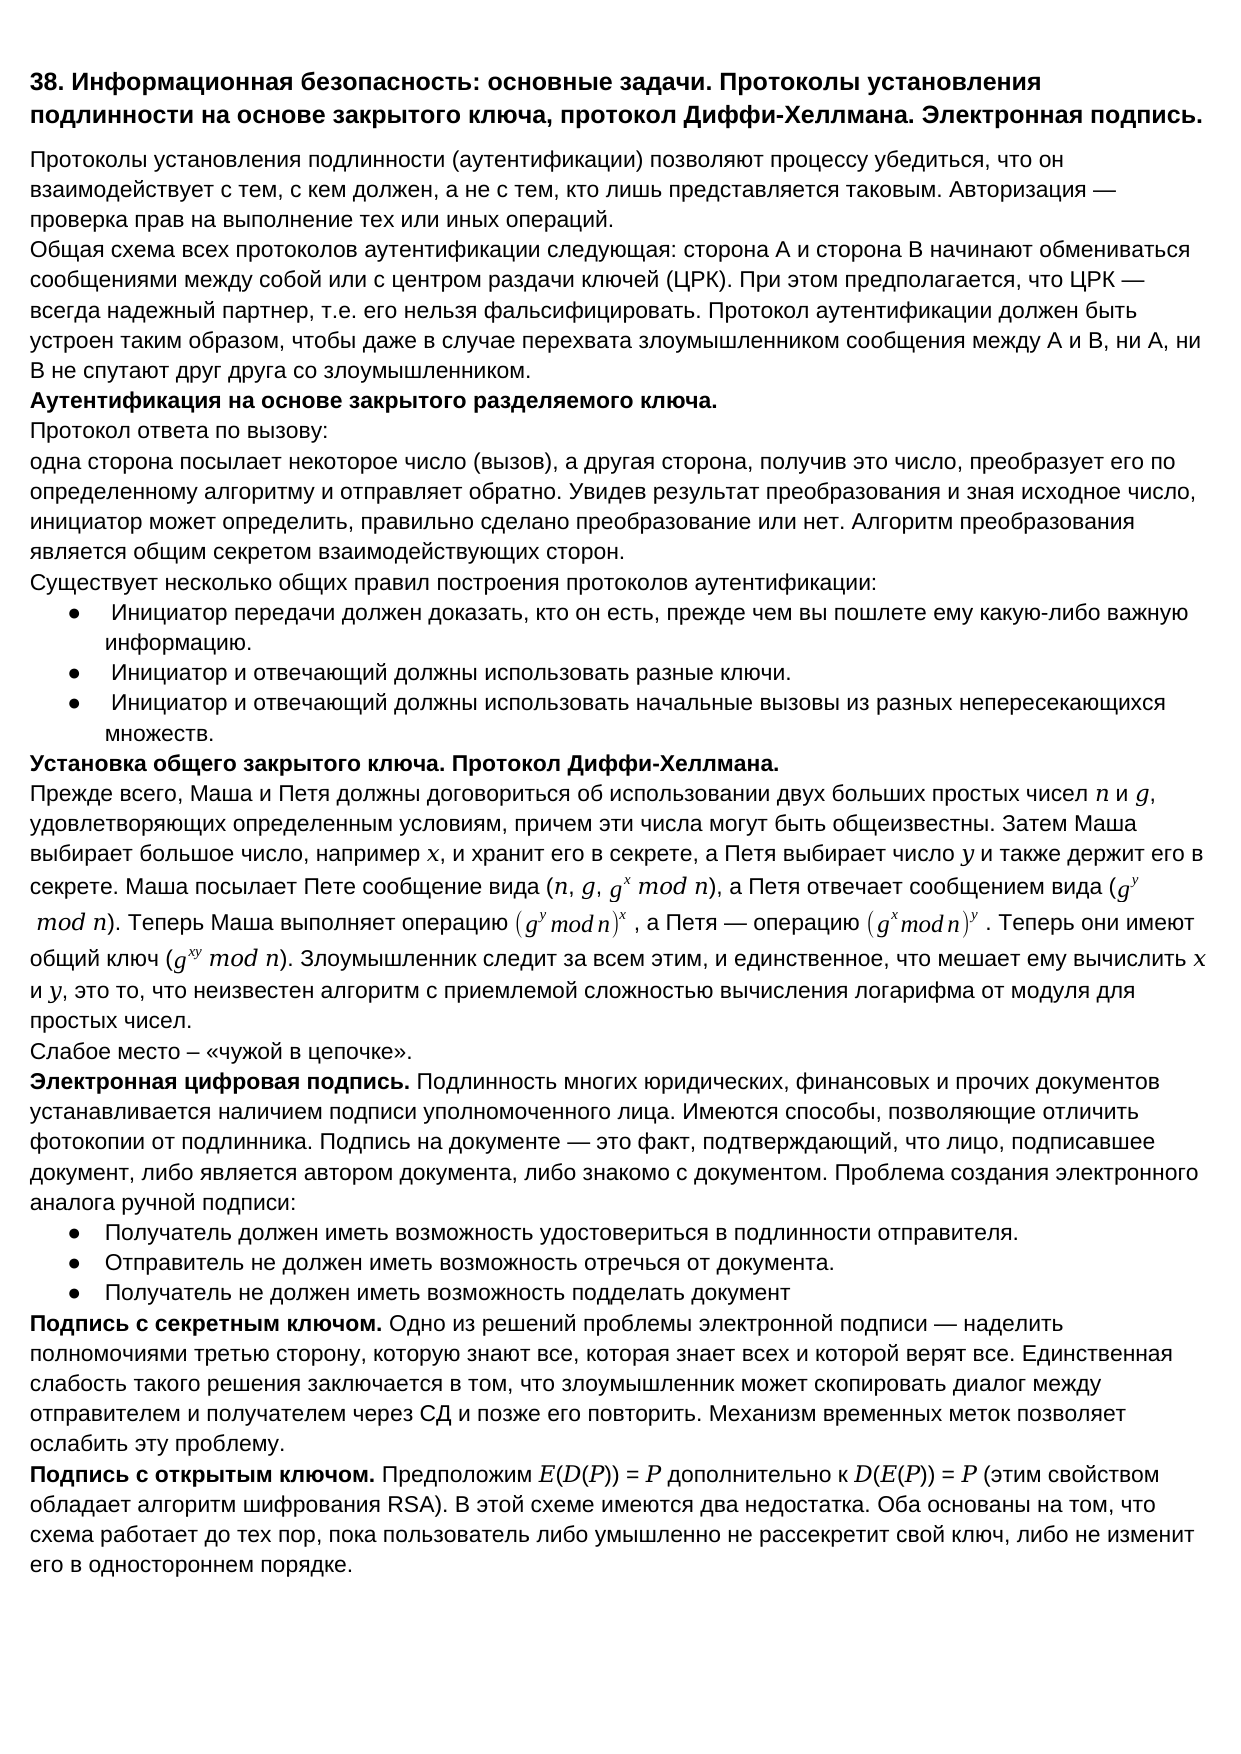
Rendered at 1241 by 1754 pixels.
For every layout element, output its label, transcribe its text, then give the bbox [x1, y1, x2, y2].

list Получатель не должен иметь возможность подделать документ [67, 1279, 1211, 1306]
text Слабое место – «чужой в цепочке». [29, 1038, 1211, 1064]
text Аутентификация на основе закрытого разделяемого ключа. [29, 387, 1211, 413]
text Общая схема всех протоколов аутентификации следующая: сторона А и сторона В начинают обмениваться сообщениями между собой или с центром раздачи ключей (ЦРК). При этом предполагается, что ЦРК — всегда надежный партнер, т.е. его нельзя фальсифицировать. Протокол аутентификации должен быть устроен таким образом, чтобы даже в случае перехвата злоумышленником сообщения между А и В, ни А, ни В не спутают друг друга со злоумышленником. [29, 236, 1211, 383]
text одна сторона посылает некоторое число (вызов), а другая сторона, получив это число, преобразует его по определенному алгоритму и отправляет обратно. Увидев результат преобразования и зная исходное число, инициатор может определить, правильно сделано преобразование или нет. Алгоритм преобразования является общим секретом взаимодействующих сторон. [29, 448, 1211, 564]
list Получатель должен иметь возможность удостовериться в подлинности отправителя. [67, 1219, 1211, 1245]
text Подпись с секретным ключом. Одно из решений проблемы электронной подписи — наделить полномочиями третью сторону, которую знают все, которая знает всех и которой верят все. Единственная слабость такого решения заключается в том, что злоумышленник может скопировать диалог между отправителем и получателем через СД и позже его повторить. Механизм временных меток позволяет ослабить эту проблему. [29, 1309, 1211, 1457]
text Существует несколько общих правил построения протоколов аутентификации: [29, 568, 1211, 595]
list Инициатор и отвечающий должны использовать начальные вызовы из разных непересекающихся множеств. [67, 689, 1211, 746]
text Подпись с открытым ключом. Предположим 𝐸(𝐷(𝑃)) = 𝑃 дополнительно к 𝐷(𝐸(𝑃)) = 𝑃 (этим свойством обладает алгоритм шифрования RSA). В этой схеме имеются два недостатка. Оба основаны на том, что схема работает до тех пор, пока пользователь либо умышленно не рассекретит свой ключ, либо не изменит его в одностороннем порядке. [29, 1461, 1211, 1578]
list Инициатор передачи должен доказать, кто он есть, прежде чем вы пошлете ему какую-либо важную информацию. [67, 599, 1211, 655]
subtitle 38. Информационная безопасность: основные задачи. Протоколы установления подлинности на основе закрытого ключа, протокол Диффи-Хеллмана. Электронная подпись. [29, 67, 1211, 129]
text Установка общего закрытого ключа. Протокол Диффи-Хеллмана. [29, 750, 1211, 776]
list Инициатор и отвечающий должны использовать разные ключи. [67, 659, 1211, 685]
text Электронная цифровая подпись. Подлинность многих юридических, финансовых и прочих документов устанавливается наличием подписи уполномоченного лица. Имеются способы, позволяющие отличить фотокопии от подлинника. Подпись на документе — это факт, подтверждающий, что лицо, подписавшее документ, либо является автором документа, либо знакомо с документом. Проблема создания электронного аналога ручной подписи: [29, 1068, 1211, 1215]
list Отправитель не должен иметь возможность отречься от документа. [67, 1249, 1211, 1276]
text Протоколы установления подлинности (аутентификации) позволяют процессу убедиться, что он взаимодействует с тем, с кем должен, а не с тем, кто лишь представляется таковым. Авторизация — проверка прав на выполнение тех или иных операций. [29, 146, 1211, 232]
text Прежде всего, Маша и Петя должны договориться об использовании двух больших простых чисел 𝑛 и 𝑔, удовлетворяющих определенным условиям, причем эти числа могут быть общеизвестны. Затем Маша выбирает большое число, например 𝑥, и хранит его в секрете, а Петя выбирает число 𝑦 и также держит его в секрете. Маша посылает Пете сообщение вида (𝑛, 𝑔, 𝑚𝑜𝑑 𝑛), а Петя отвечает сообщением вида ( 𝑚𝑜𝑑 𝑛). Теперь Маша выполняет операцию , а Петя — операцию . Теперь они имеют общий ключ ( 𝑚𝑜𝑑 𝑛). Злоумышленник следит за всем этим, и единственное, что мешает ему вычислить 𝑥 и 𝑦, это то, что неизвестен алгоритм с приемлемой сложностью вычисления логарифма от модуля для простых чисел. [29, 780, 1211, 1034]
text Протокол ответа по вызову: [29, 417, 1211, 444]
